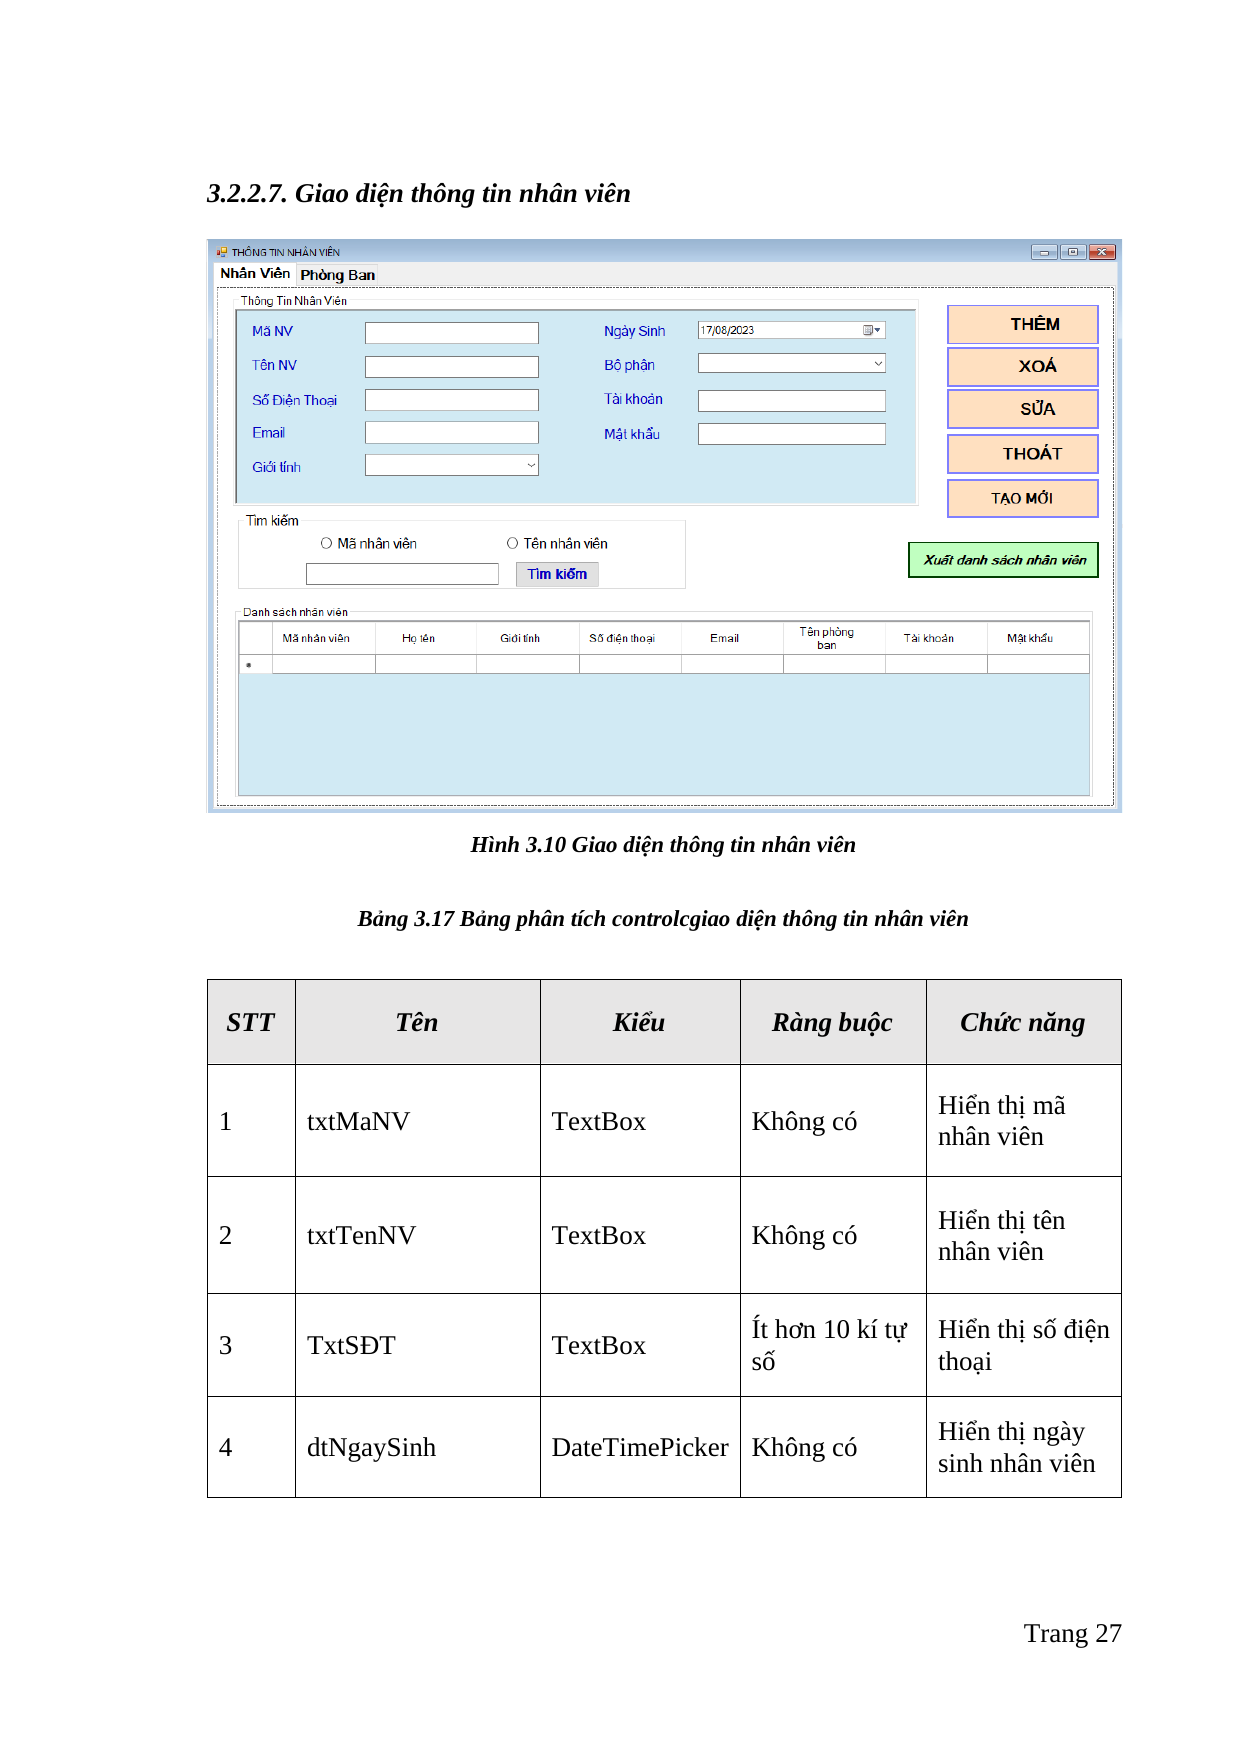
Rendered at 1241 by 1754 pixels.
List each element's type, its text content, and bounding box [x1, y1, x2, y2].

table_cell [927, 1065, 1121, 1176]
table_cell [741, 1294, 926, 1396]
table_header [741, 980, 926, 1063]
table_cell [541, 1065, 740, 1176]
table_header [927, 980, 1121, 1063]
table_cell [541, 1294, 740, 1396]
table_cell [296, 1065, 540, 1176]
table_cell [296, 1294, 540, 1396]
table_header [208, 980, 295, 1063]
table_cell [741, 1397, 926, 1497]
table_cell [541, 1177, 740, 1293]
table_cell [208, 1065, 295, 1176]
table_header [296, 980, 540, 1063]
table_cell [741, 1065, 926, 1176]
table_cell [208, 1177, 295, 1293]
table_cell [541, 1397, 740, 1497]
picture [206, 239, 1123, 813]
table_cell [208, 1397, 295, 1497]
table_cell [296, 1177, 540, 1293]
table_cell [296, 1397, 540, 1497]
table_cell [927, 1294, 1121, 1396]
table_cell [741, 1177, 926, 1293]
subtitle Giao diện thông tin nhân viên [207, 177, 1122, 208]
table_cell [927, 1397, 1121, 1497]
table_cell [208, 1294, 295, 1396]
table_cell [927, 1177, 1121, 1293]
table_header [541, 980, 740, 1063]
